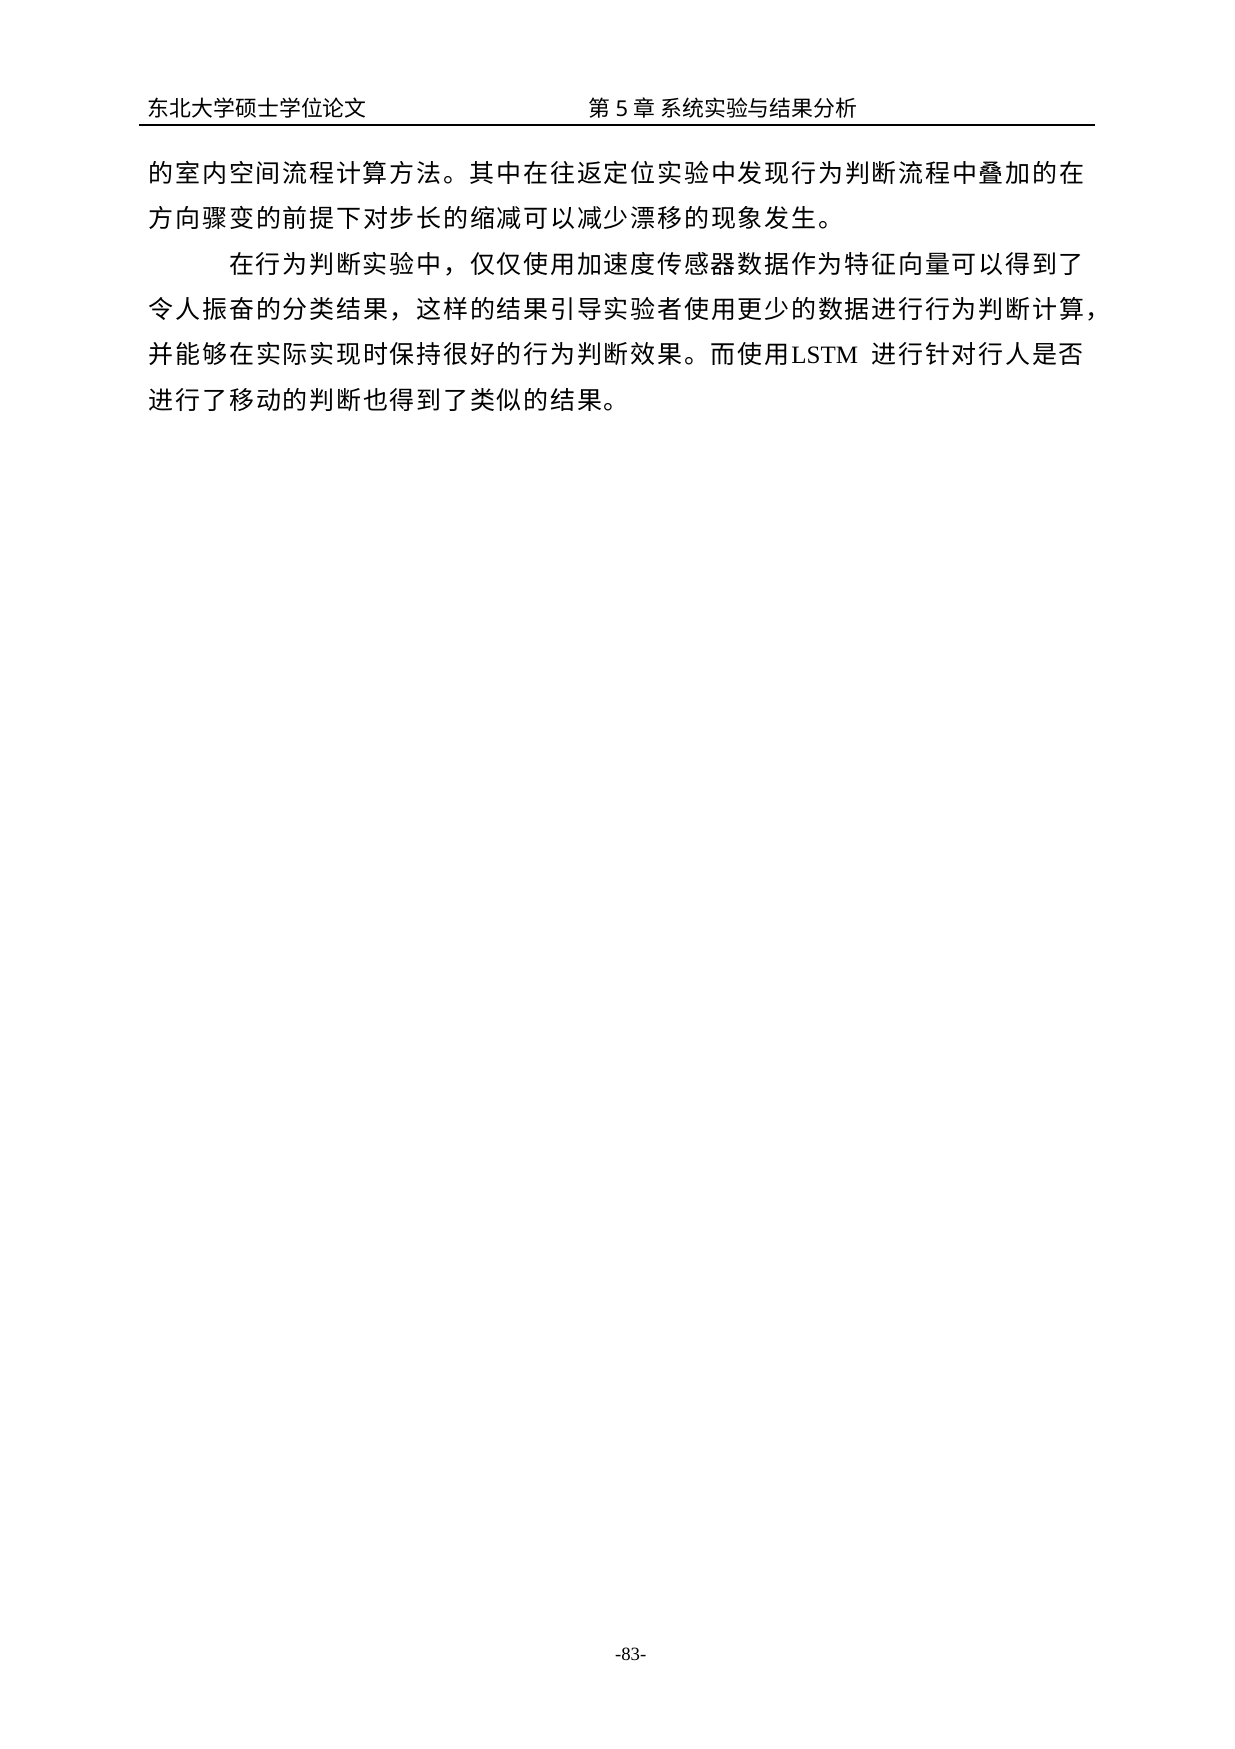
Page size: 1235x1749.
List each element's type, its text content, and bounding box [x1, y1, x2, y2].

text 在行为判断实验中，仅仅使用加速度传感器数据作为特征向量可以得到了令人振奋的分类结果，这样的结果引导实验者使用更少的数据进行行为判断计算，并能够在实际实现时保持很好的行为判断效果。而使用LSTM进行针对行人是否进行了移动的判断也得到了类似的结果。 [149, 240, 1086, 421]
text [149, 149, 1086, 240]
